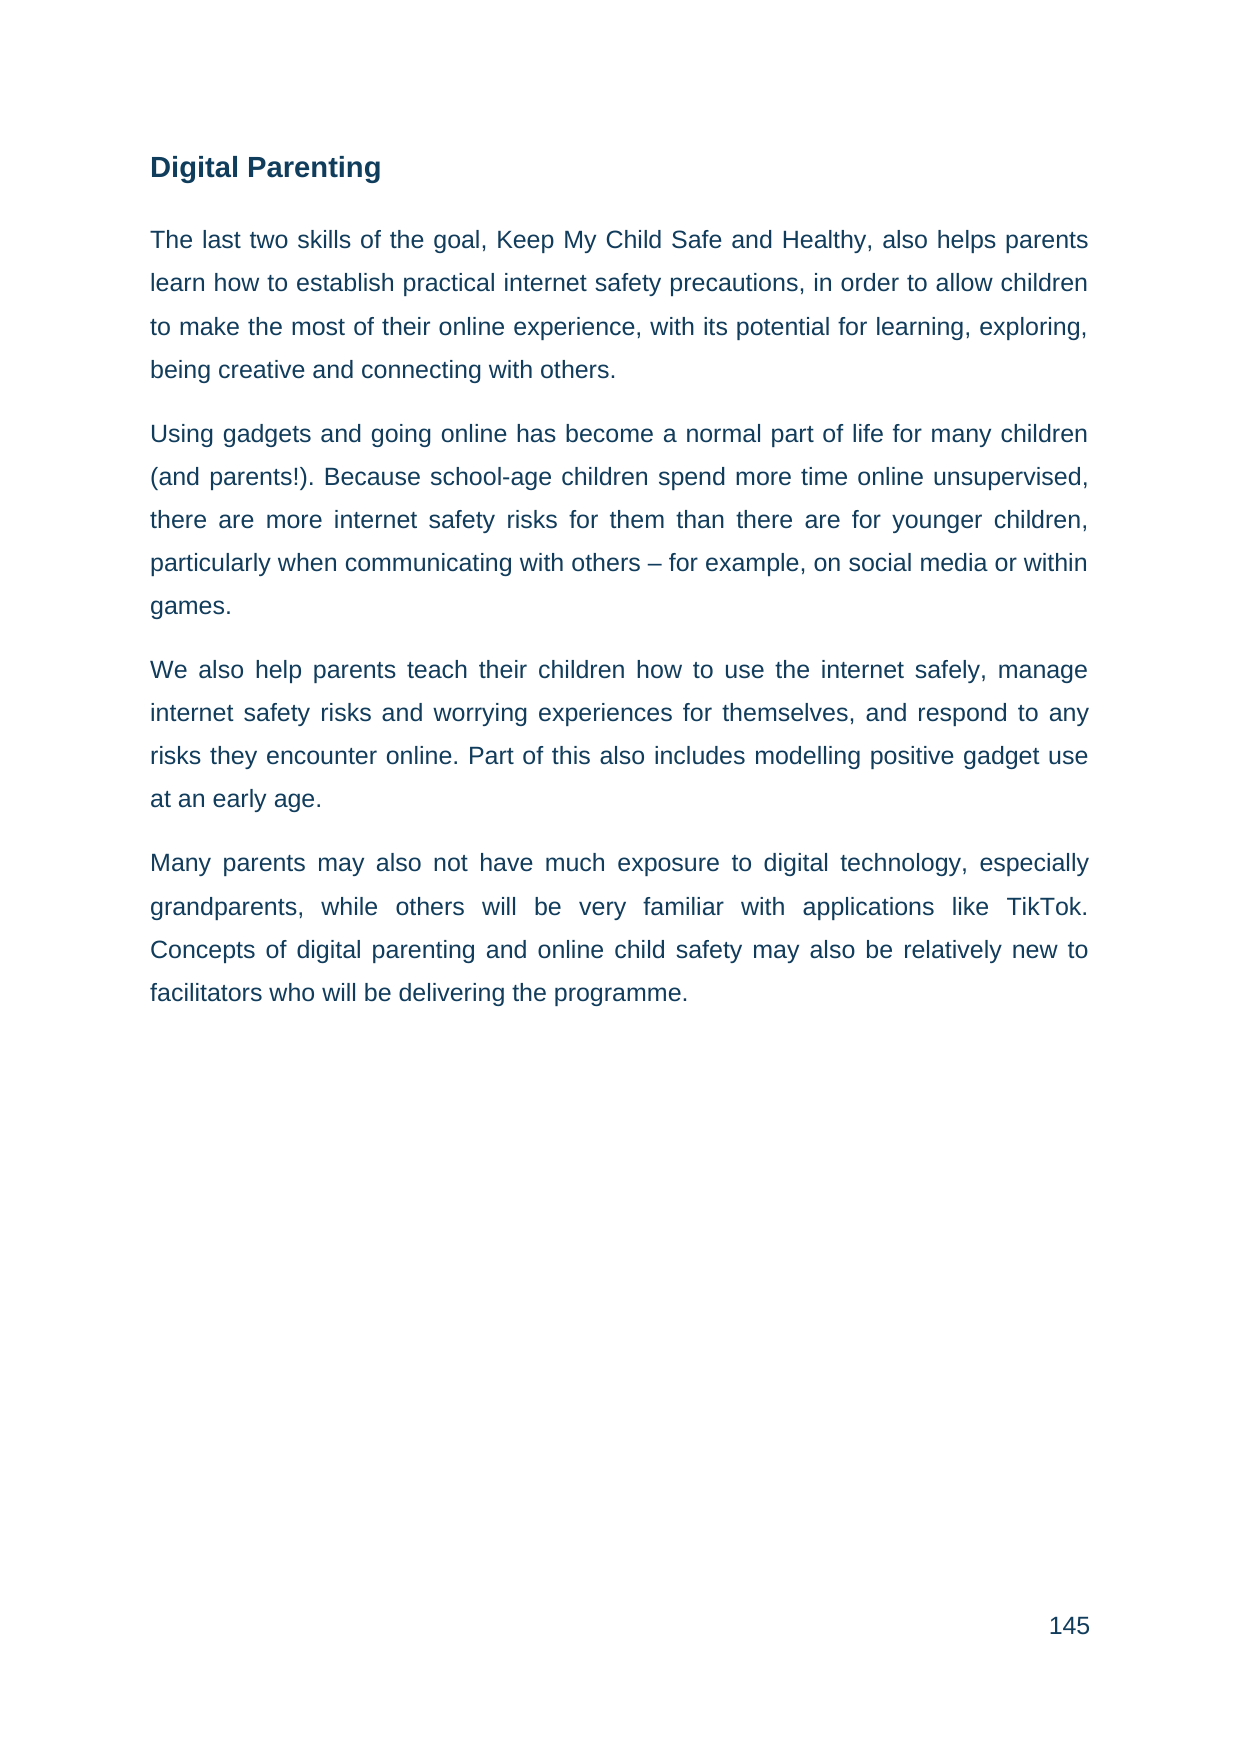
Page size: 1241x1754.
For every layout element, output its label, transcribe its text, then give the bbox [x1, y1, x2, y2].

text We also help parents teach their children how to use the internet safely, manage internet safety risks and worrying experiences for themselves, and respond to any risks they encounter online. Part of this also includes modelling positive gadget use at an early age. [150, 655, 1090, 813]
text The last two skills of the goal, Keep My Child Safe and Healthy, also helps parents learn how to establish practical internet safety precautions, in order to allow children to make the most of their online experience, with its potential for learning, exploring, being creative and connecting with others. [150, 225, 1090, 383]
text Using gadgets and going online has become a normal part of life for many children (and parents!). Because school-age children spend more time online unsupervised, there are more internet safety risks for them than there are for younger children, particularly when communicating with others – for example, on social media or within games. [150, 419, 1090, 620]
text Many parents may also not have much exposure to digital technology, especially grandparents, while others will be very familiar with applications like TikTok. Concepts of digital parenting and online child safety may also be relatively new to facilitators who will be delivering the programme. [150, 848, 1090, 1007]
subtitle Digital Parenting [150, 150, 1090, 183]
